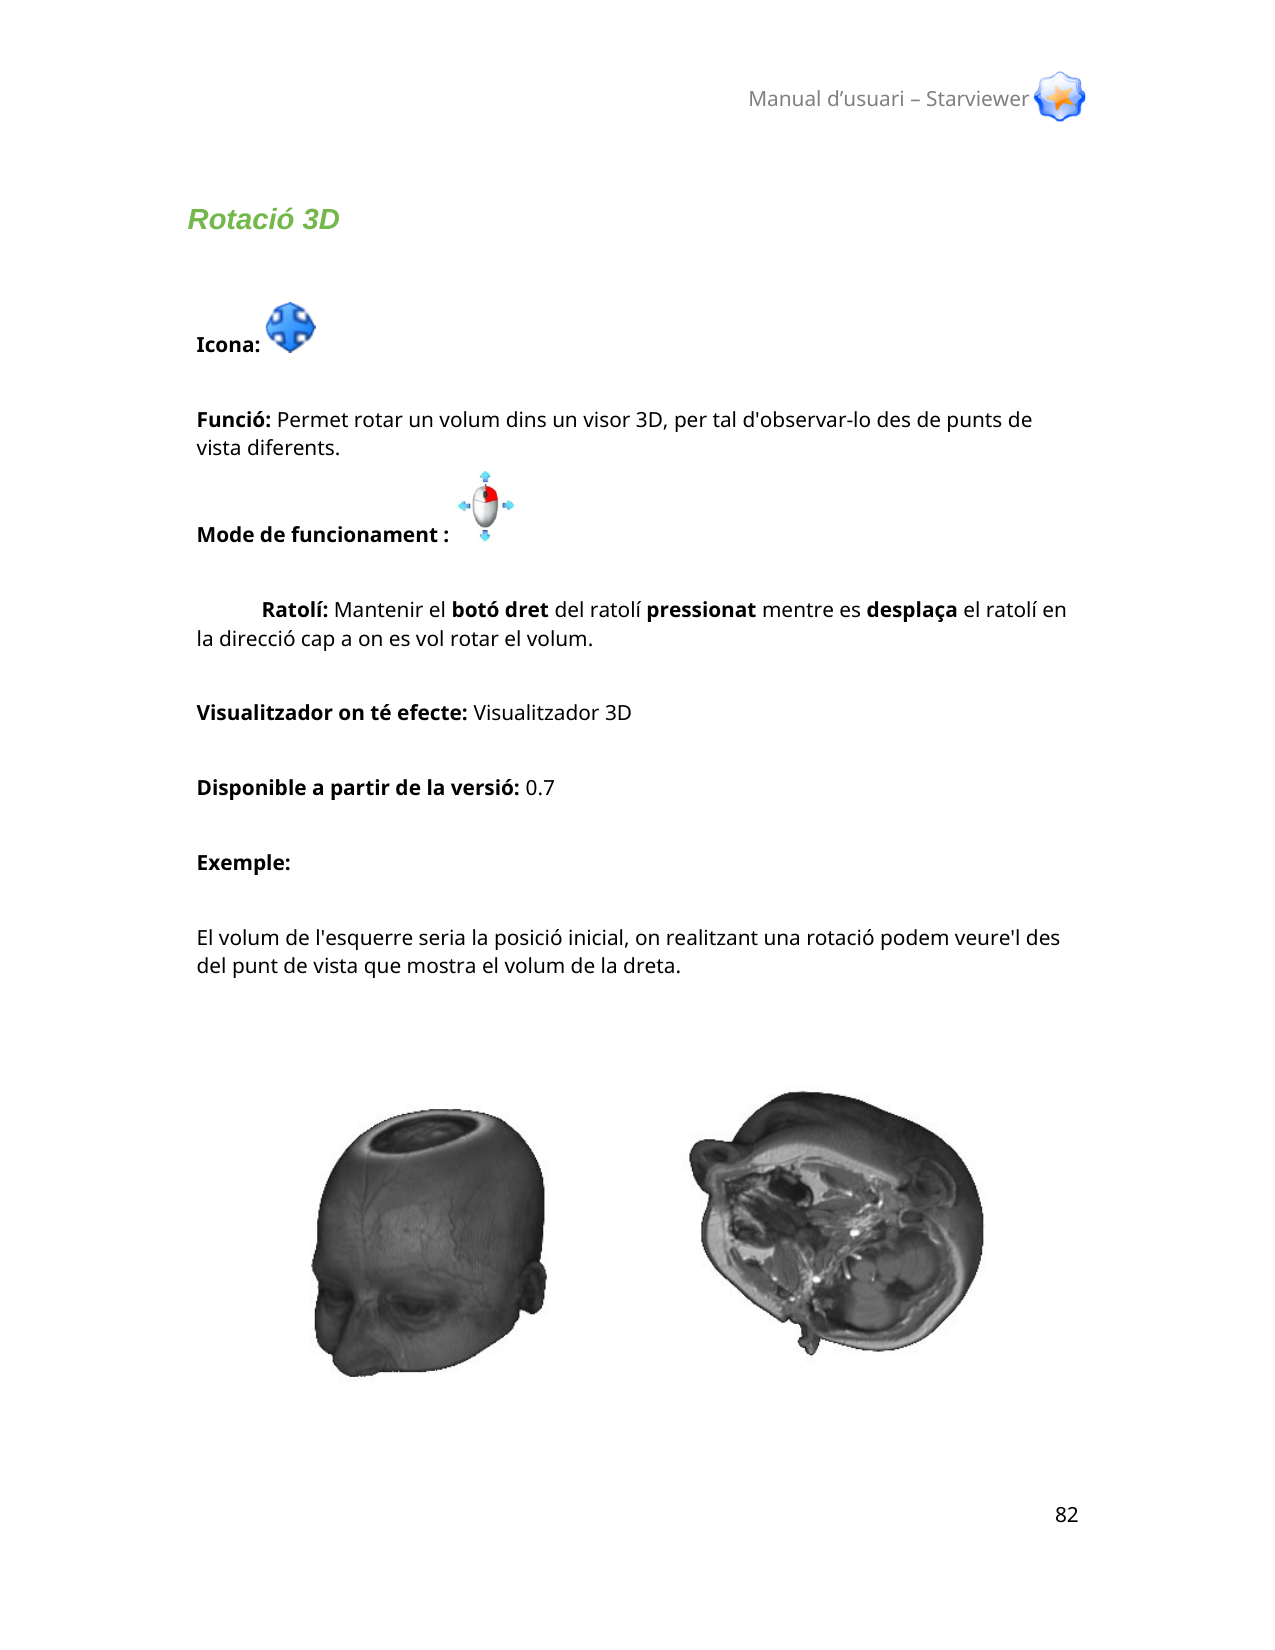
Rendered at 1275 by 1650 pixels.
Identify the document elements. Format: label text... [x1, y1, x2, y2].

text Ratolí: Mantenir el botó dret del ratolí pressionat mentre es desplaça el ratolí en la direcció cap a on es vol rotar el volum. [196, 595, 1078, 652]
text Disponible a partir de la versió: 0.7 [196, 773, 1078, 802]
picture [265, 302, 316, 353]
subtitle Rotació 3D [187, 202, 1078, 236]
text Icona: [196, 303, 1078, 359]
text Funció: Permet rotar un volum dins un visor 3D, per tal d'observar-lo des de punts de vista diferents. [196, 405, 1078, 462]
text Exemple: [196, 848, 1078, 877]
picture [196, 1026, 1069, 1453]
picture [454, 471, 515, 543]
picture [1033, 71, 1086, 122]
text El volum de l'esquerre seria la posició inicial, on realitzant una rotació podem veure'l des del punt de vista que mostra el volum de la dreta. [196, 923, 1078, 980]
text Mode de funcionament : [196, 471, 1078, 549]
text Visualitzador on té efecte: Visualitzador 3D [196, 698, 1078, 727]
